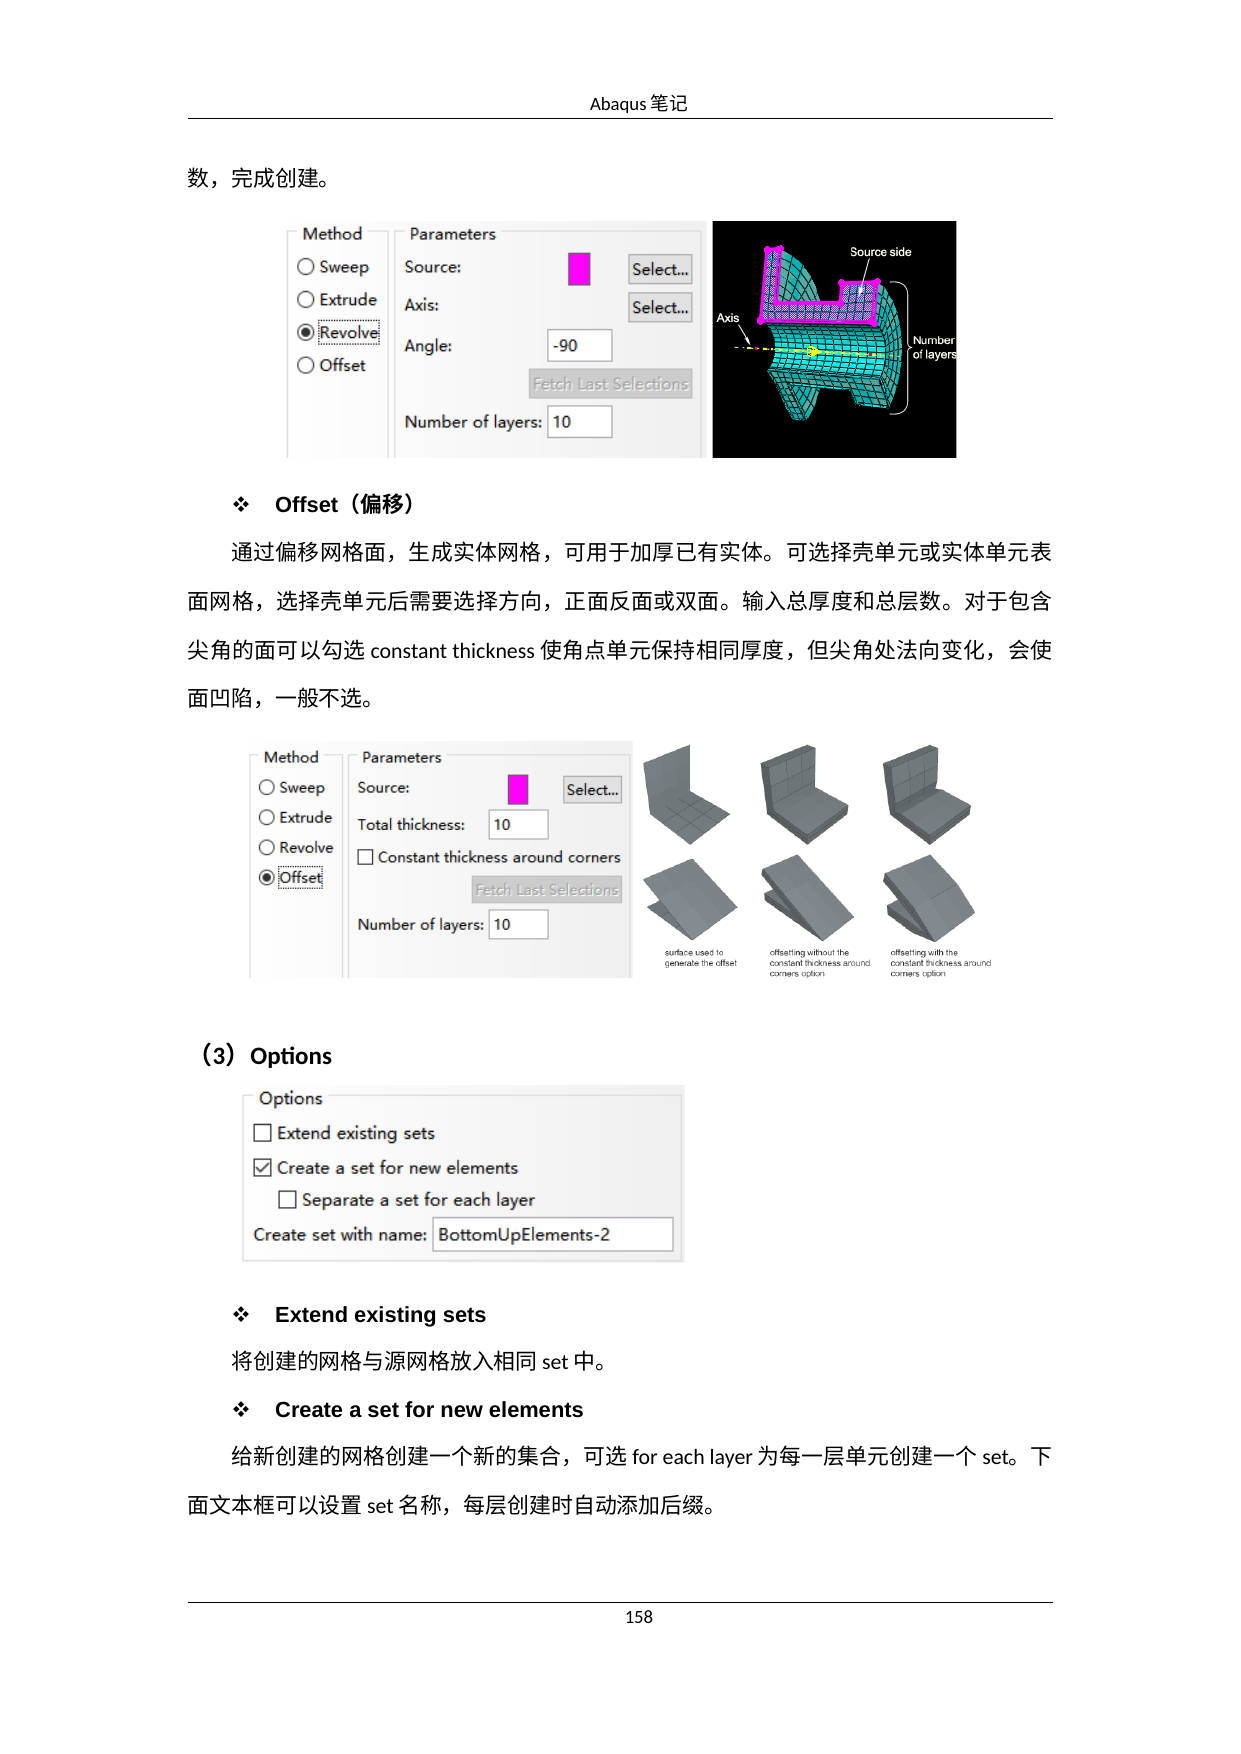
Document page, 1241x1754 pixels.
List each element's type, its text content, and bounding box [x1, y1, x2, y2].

picture [247, 741, 633, 978]
subtitle Offset（偏移） [231, 486, 1053, 519]
text 将创建的网格与源网格放入相同set中。 [187, 1343, 1053, 1376]
subtitle Create a set for new elements [231, 1394, 1053, 1426]
picture [712, 221, 957, 458]
picture [237, 1085, 685, 1263]
text 给新创建的网格创建一个新的集合，可选for each layer为每一层单元创建一个set。下面文本框可以设置set名称，每层创建时自动添加后缀。 [187, 1439, 1053, 1520]
subtitle Extend existing sets [231, 1298, 1053, 1331]
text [187, 161, 1053, 193]
picture [638, 741, 993, 978]
picture [283, 221, 707, 458]
text 通过偏移网格面，生成实体网格，可用于加厚已有实体。可选择壳单元或实体单元表面网格，选择壳单元后需要选择方向，正面反面或双面。输入总厚度和总层数。对于包含尖角的面可以勾选constant thickness使角点单元保持相同厚度，但尖角处法向变化，会使面凹陷，一般不选。 [187, 535, 1053, 713]
subtitle Options [187, 1021, 1053, 1086]
